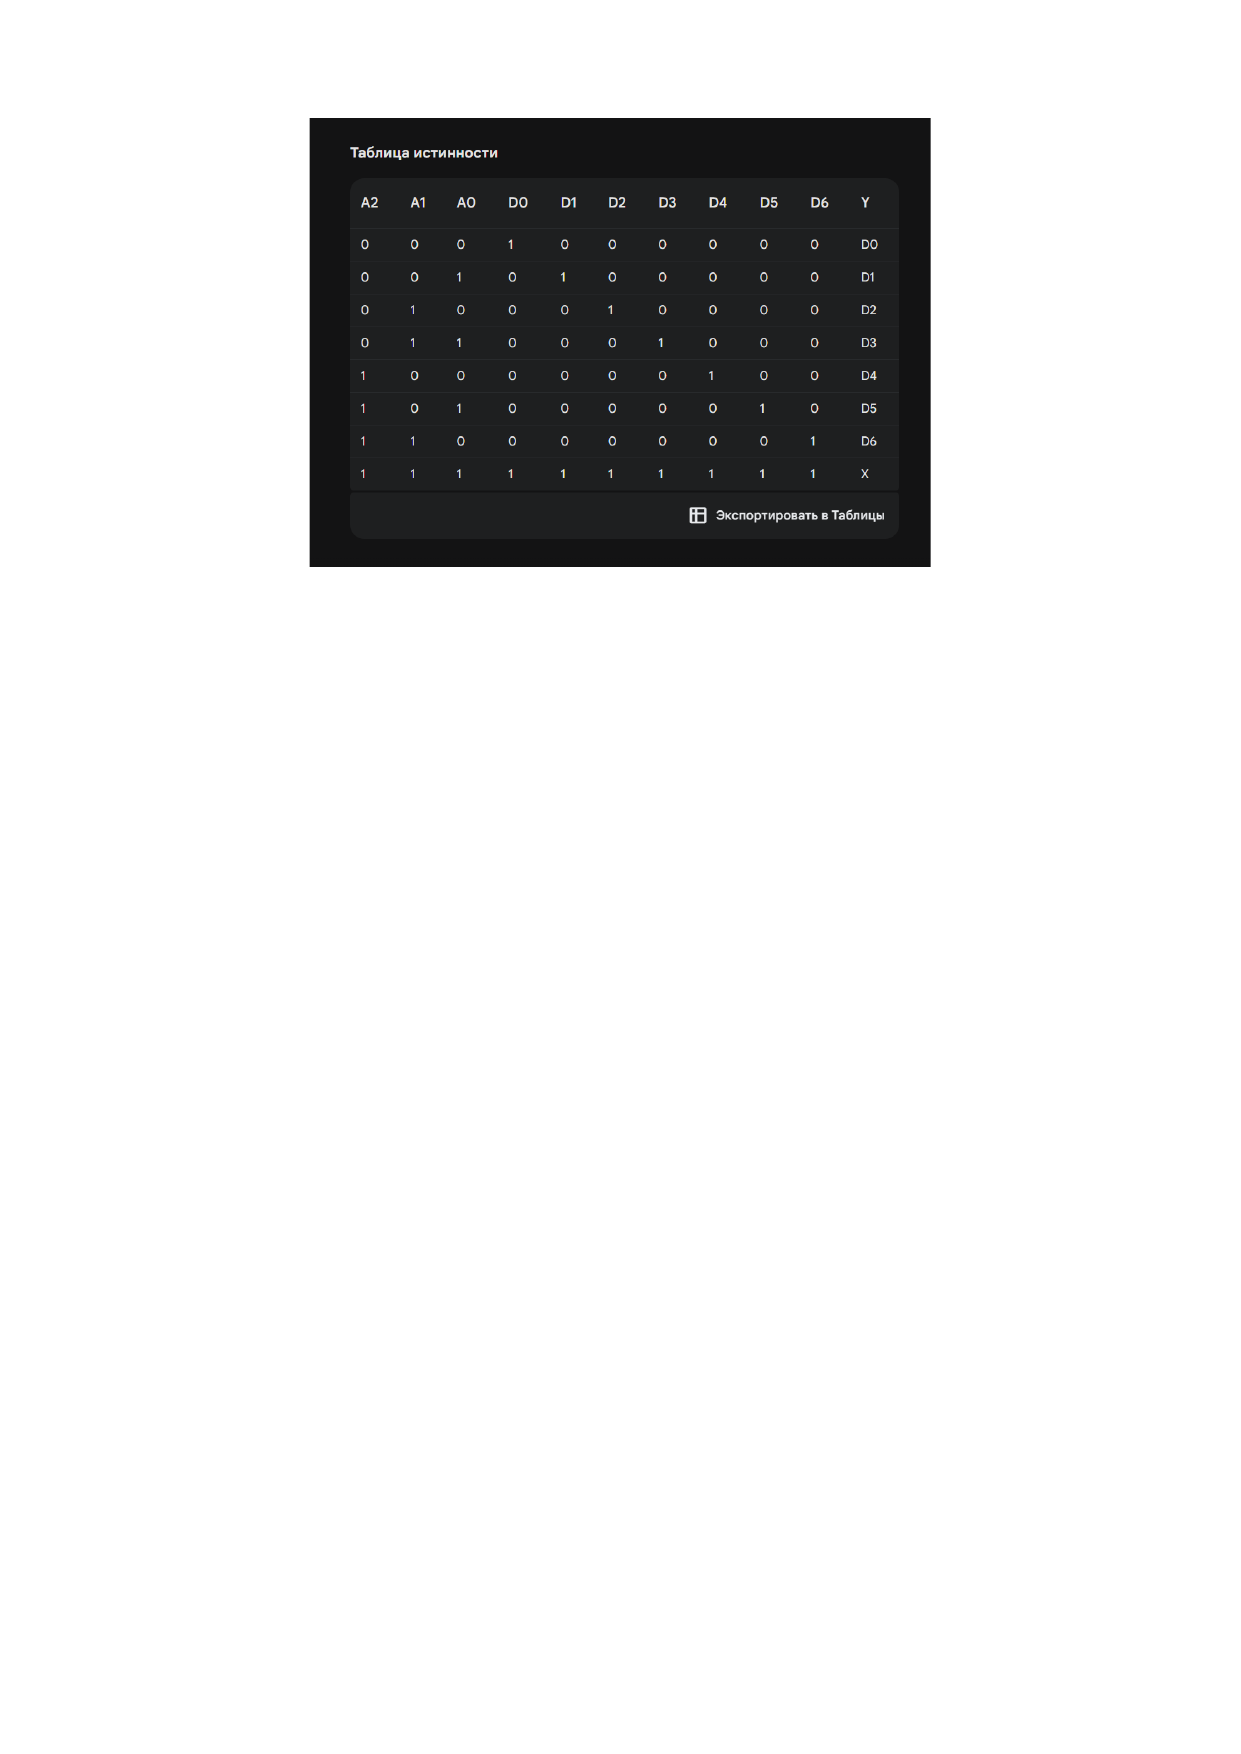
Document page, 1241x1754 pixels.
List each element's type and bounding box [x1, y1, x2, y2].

picture [309, 118, 931, 567]
